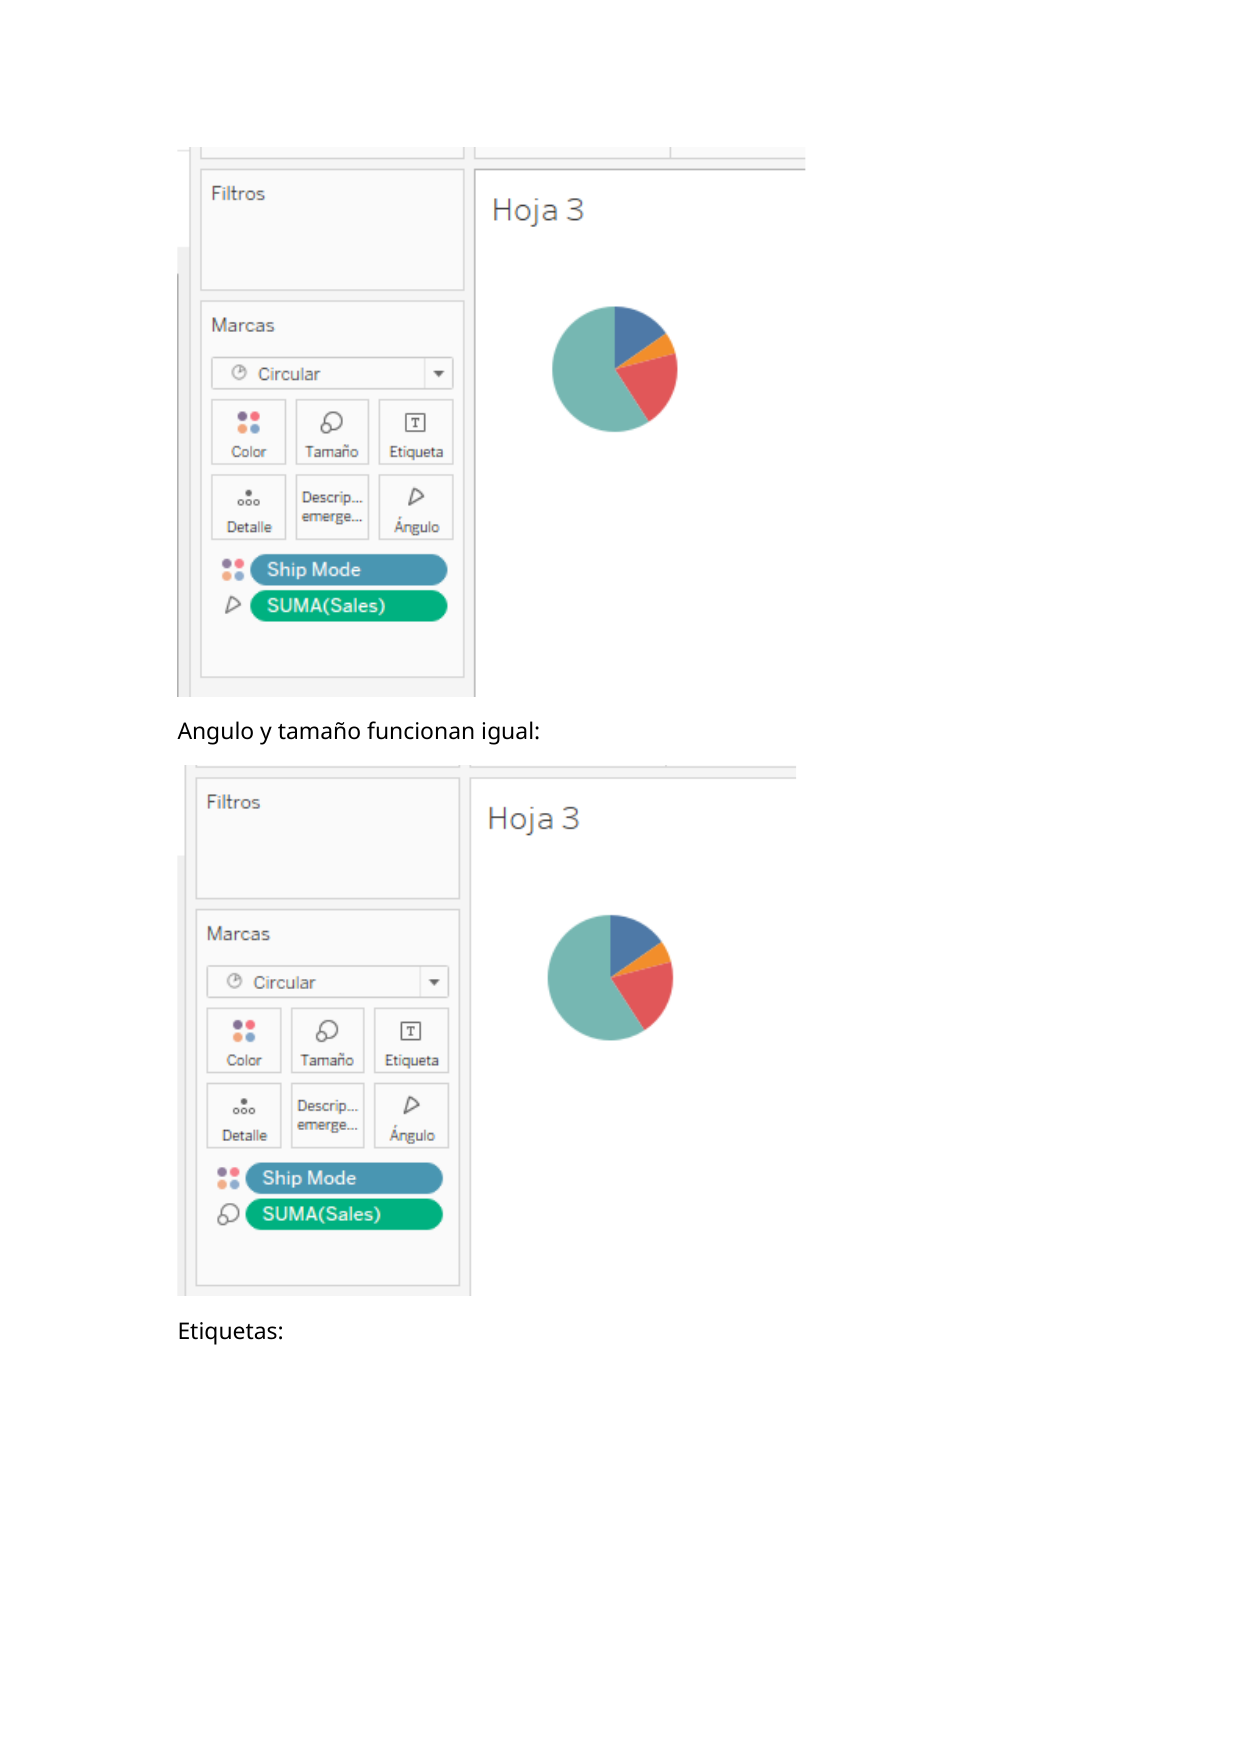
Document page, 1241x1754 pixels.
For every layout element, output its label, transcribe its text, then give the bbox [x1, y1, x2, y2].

text Etiquetas: [177, 1315, 1063, 1346]
text Angulo y tamaño funcionan igual: [177, 715, 1063, 747]
picture [177, 765, 797, 1296]
picture [177, 147, 806, 697]
